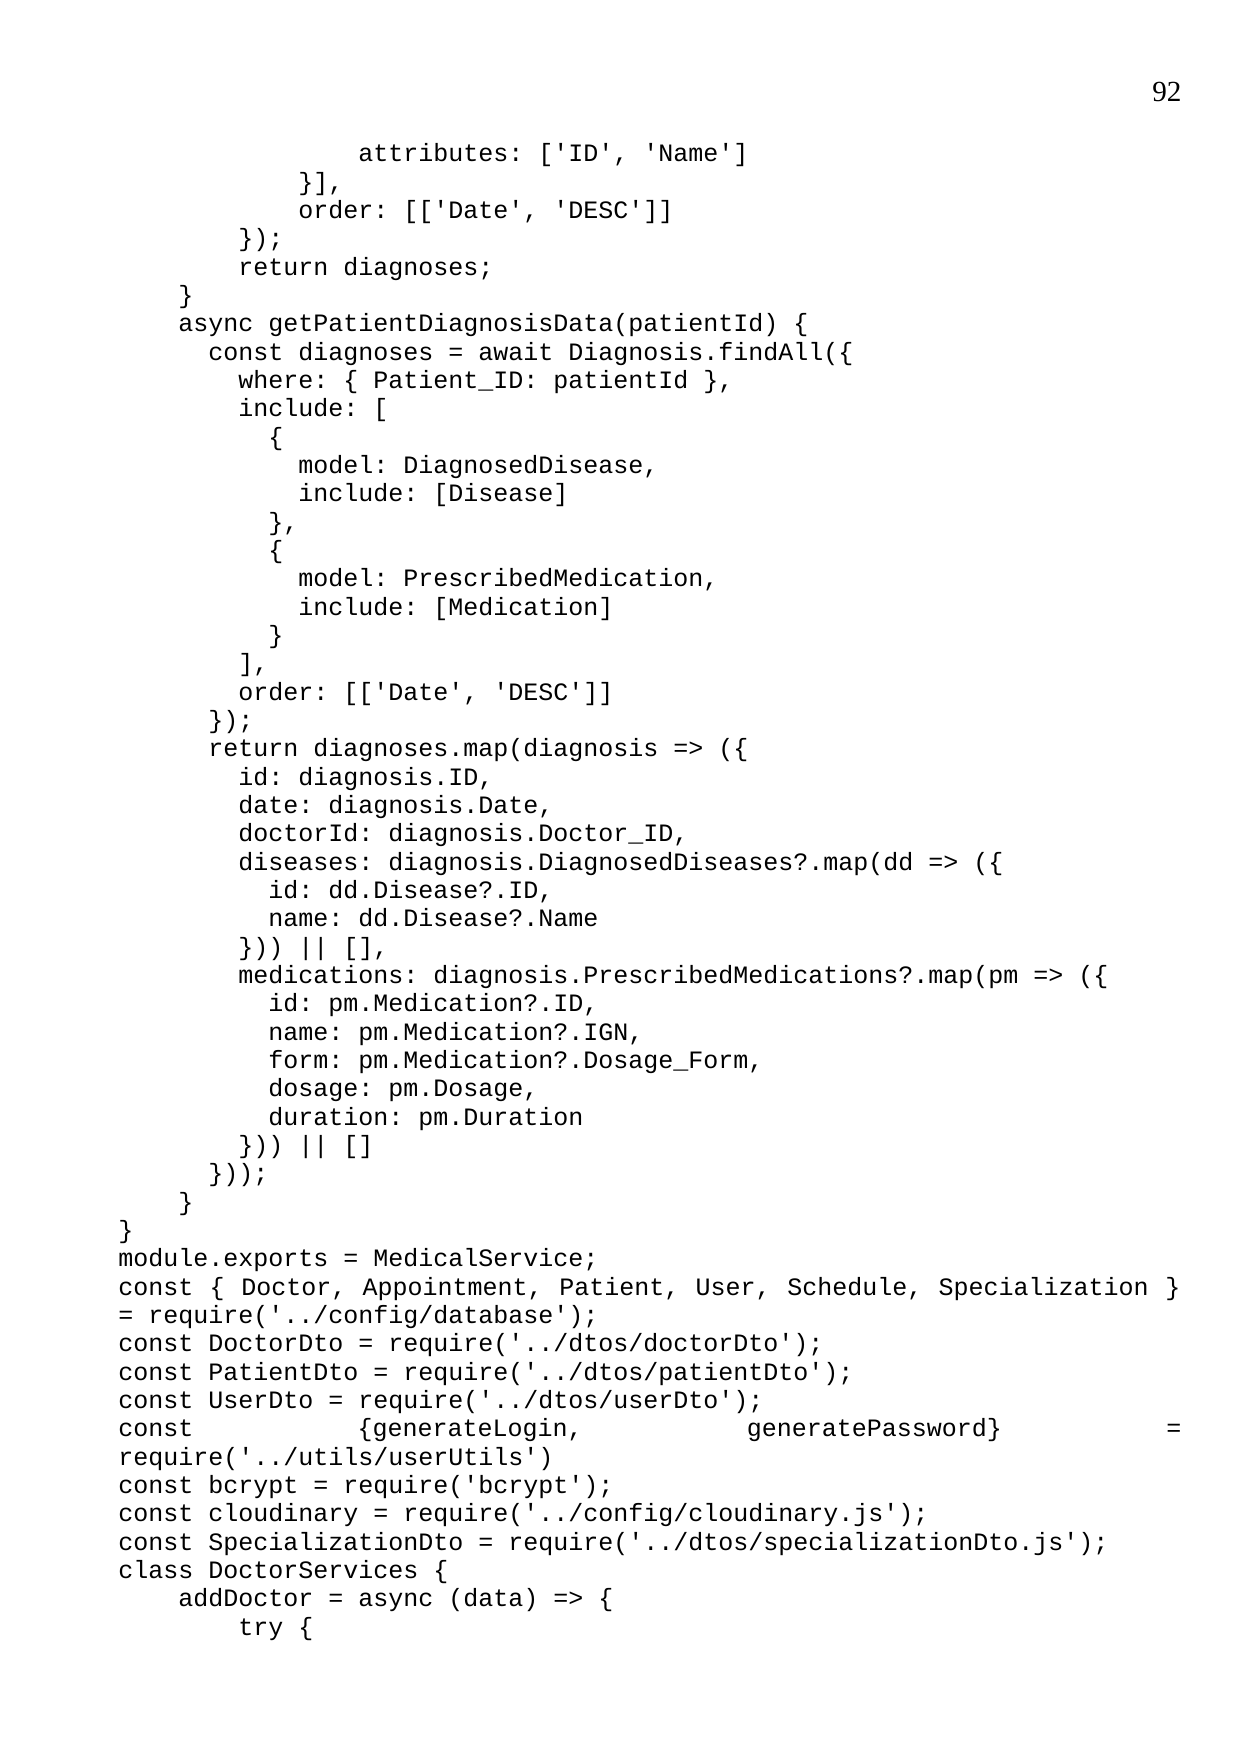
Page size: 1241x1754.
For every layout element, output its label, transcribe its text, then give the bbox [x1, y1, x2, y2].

text }], [118, 169, 1181, 198]
text })); [118, 1161, 1181, 1189]
text }); [118, 708, 1181, 736]
text const { Doctor, Appointment, Patient, User, Schedule, Specialization } = require('../config/database'); [118, 1274, 1181, 1331]
text })) || [] [118, 1133, 1181, 1161]
text return diagnoses.map(diagnosis => ({ [118, 736, 1181, 764]
text }); [118, 226, 1181, 254]
text id: pm.Medication?.ID, [118, 991, 1181, 1019]
text where: { Patient_ID: patientId }, [118, 368, 1181, 396]
text } [118, 623, 1181, 651]
text duration: pm.Duration [118, 1104, 1181, 1133]
text })) || [], [118, 934, 1181, 963]
text addDoctor = async (data) => { [118, 1586, 1181, 1614]
text }, [118, 509, 1181, 538]
text dosage: pm.Dosage, [118, 1076, 1181, 1104]
text const {generateLogin, generatePassword} = require('../utils/userUtils') [118, 1416, 1181, 1473]
text doctorId: diagnosis.Doctor_ID, [118, 821, 1181, 849]
text try { [118, 1614, 1181, 1643]
text include: [Disease] [118, 481, 1181, 509]
text } [118, 1218, 1181, 1246]
text const PatientDto = require('../dtos/patientDto'); [118, 1359, 1181, 1388]
text class DoctorServices { [118, 1558, 1181, 1586]
text return diagnoses; [118, 254, 1181, 283]
text diseases: diagnosis.DiagnosedDiseases?.map(dd => ({ [118, 849, 1181, 878]
text order: [['Date', 'DESC']] [118, 679, 1181, 708]
text id: diagnosis.ID, [118, 764, 1181, 793]
text const SpecializationDto = require('../dtos/specializationDto.js'); [118, 1529, 1181, 1558]
text module.exports = MedicalService; [118, 1246, 1181, 1274]
text ], [118, 651, 1181, 679]
text const DoctorDto = require('../dtos/doctorDto'); [118, 1331, 1181, 1359]
text medications: diagnosis.PrescribedMedications?.map(pm => ({ [118, 963, 1181, 991]
text { [118, 424, 1181, 453]
text model: DiagnosedDisease, [118, 453, 1181, 481]
text form: pm.Medication?.Dosage_Form, [118, 1048, 1181, 1076]
text include: [Medication] [118, 594, 1181, 623]
text name: pm.Medication?.IGN, [118, 1019, 1181, 1048]
text const cloudinary = require('../config/cloudinary.js'); [118, 1501, 1181, 1529]
text name: dd.Disease?.Name [118, 906, 1181, 934]
text const bcrypt = require('bcrypt'); [118, 1473, 1181, 1501]
text attributes: ['ID', 'Name'] [118, 141, 1181, 169]
text const UserDto = require('../dtos/userDto'); [118, 1388, 1181, 1416]
text async getPatientDiagnosisData(patientId) { [118, 311, 1181, 339]
text { [118, 538, 1181, 566]
text } [118, 283, 1181, 311]
text order: [['Date', 'DESC']] [118, 198, 1181, 226]
text id: dd.Disease?.ID, [118, 878, 1181, 906]
text model: PrescribedMedication, [118, 566, 1181, 594]
text } [118, 1189, 1181, 1218]
text include: [ [118, 396, 1181, 424]
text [118, 339, 1181, 368]
text date: diagnosis.Date, [118, 793, 1181, 821]
